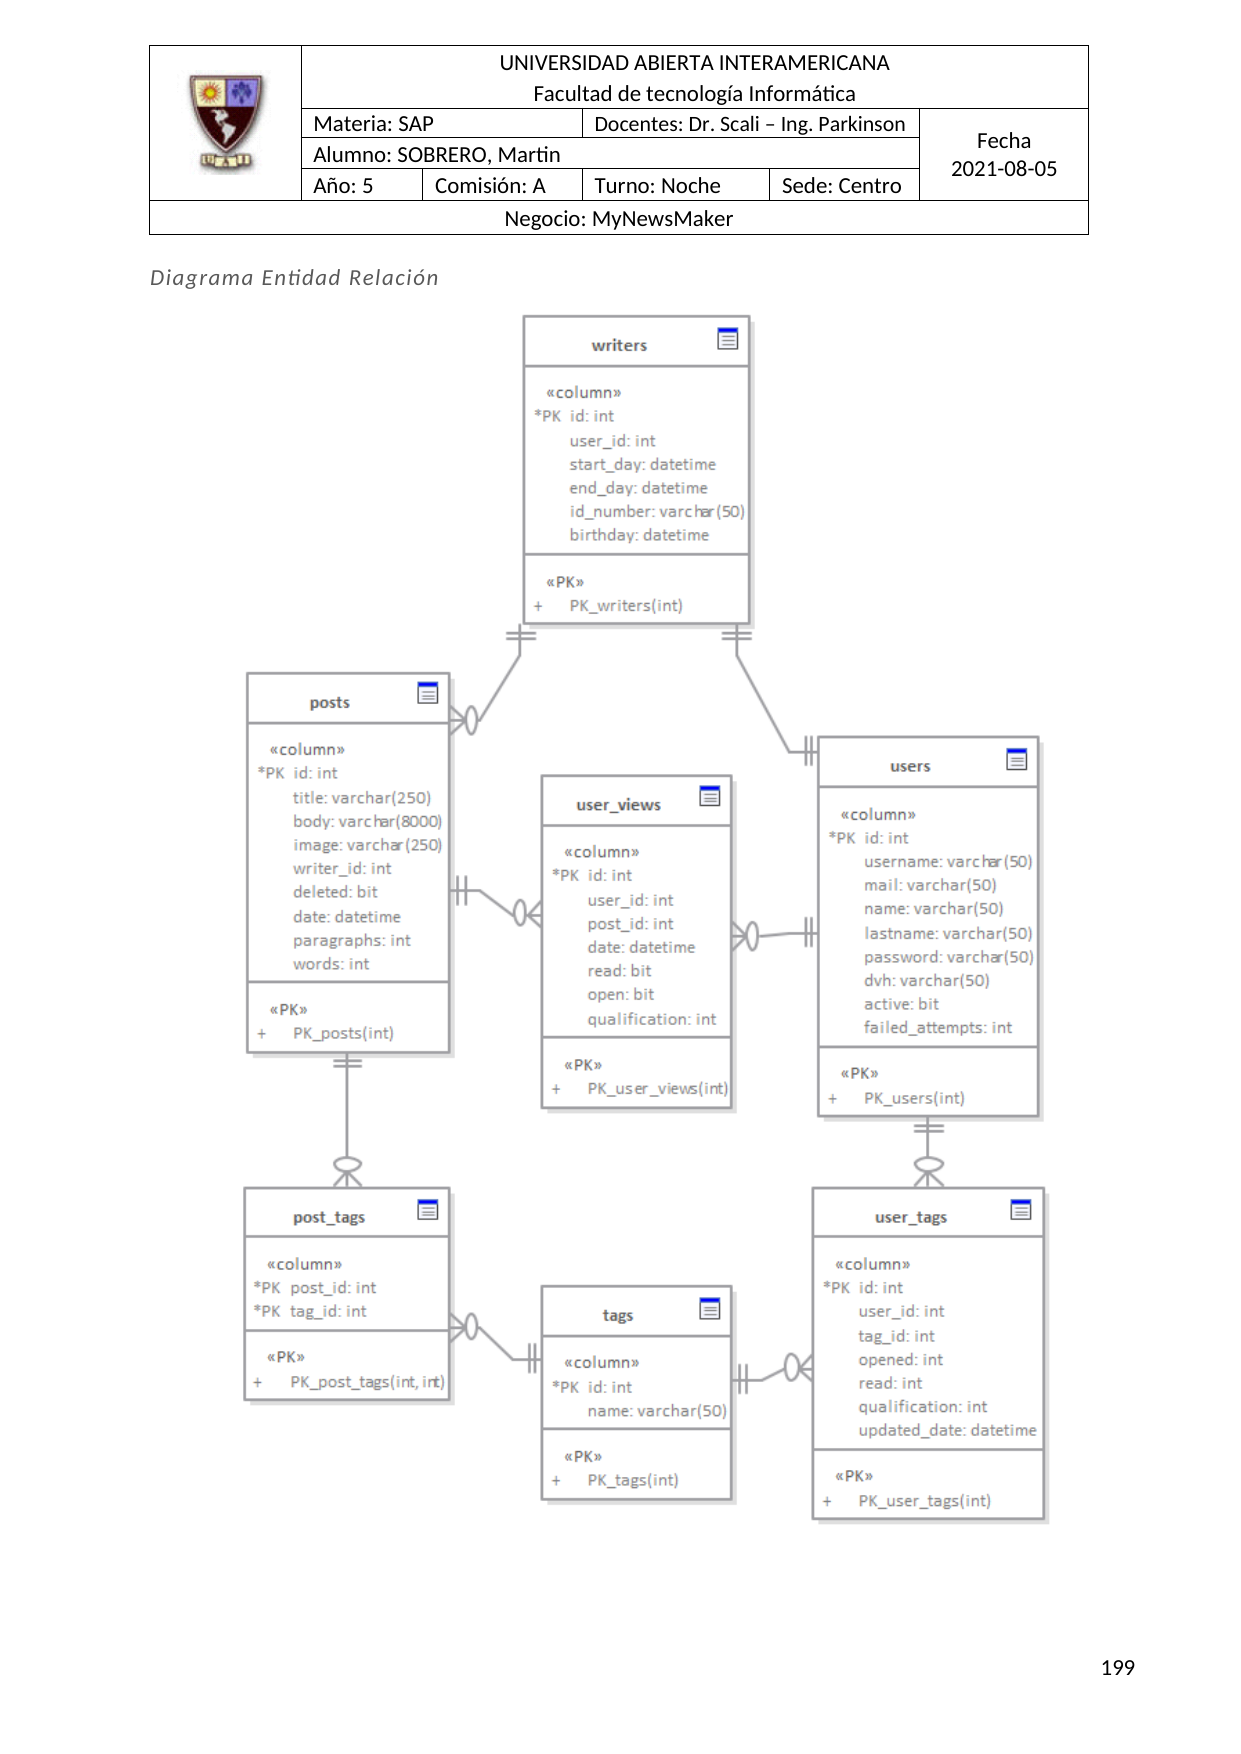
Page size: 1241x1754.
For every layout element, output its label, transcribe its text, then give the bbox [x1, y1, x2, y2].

picture [175, 67, 276, 180]
subtitle Diagrama Entidad Relación [150, 263, 1135, 291]
picture [231, 311, 1055, 1530]
